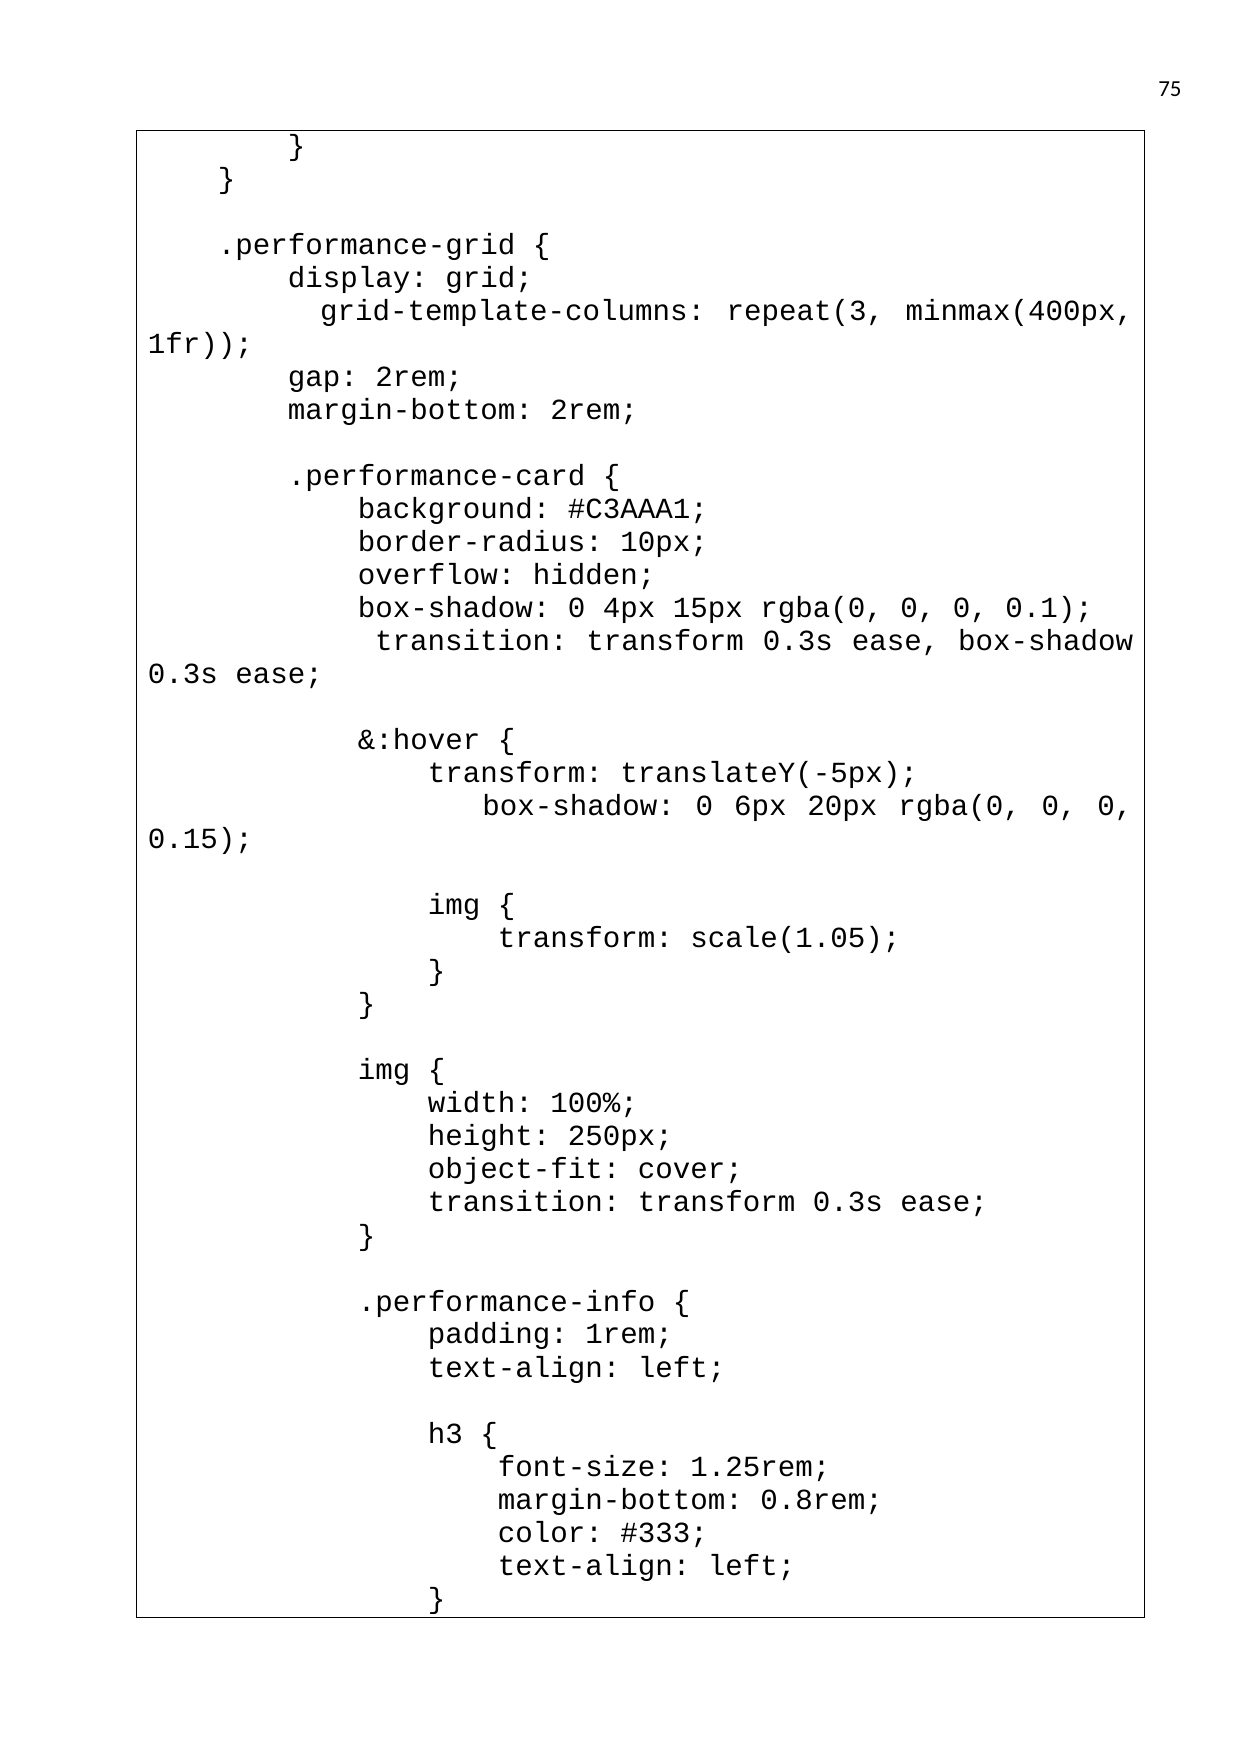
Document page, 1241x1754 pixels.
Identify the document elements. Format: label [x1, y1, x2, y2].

table_header [137, 131, 1144, 1617]
